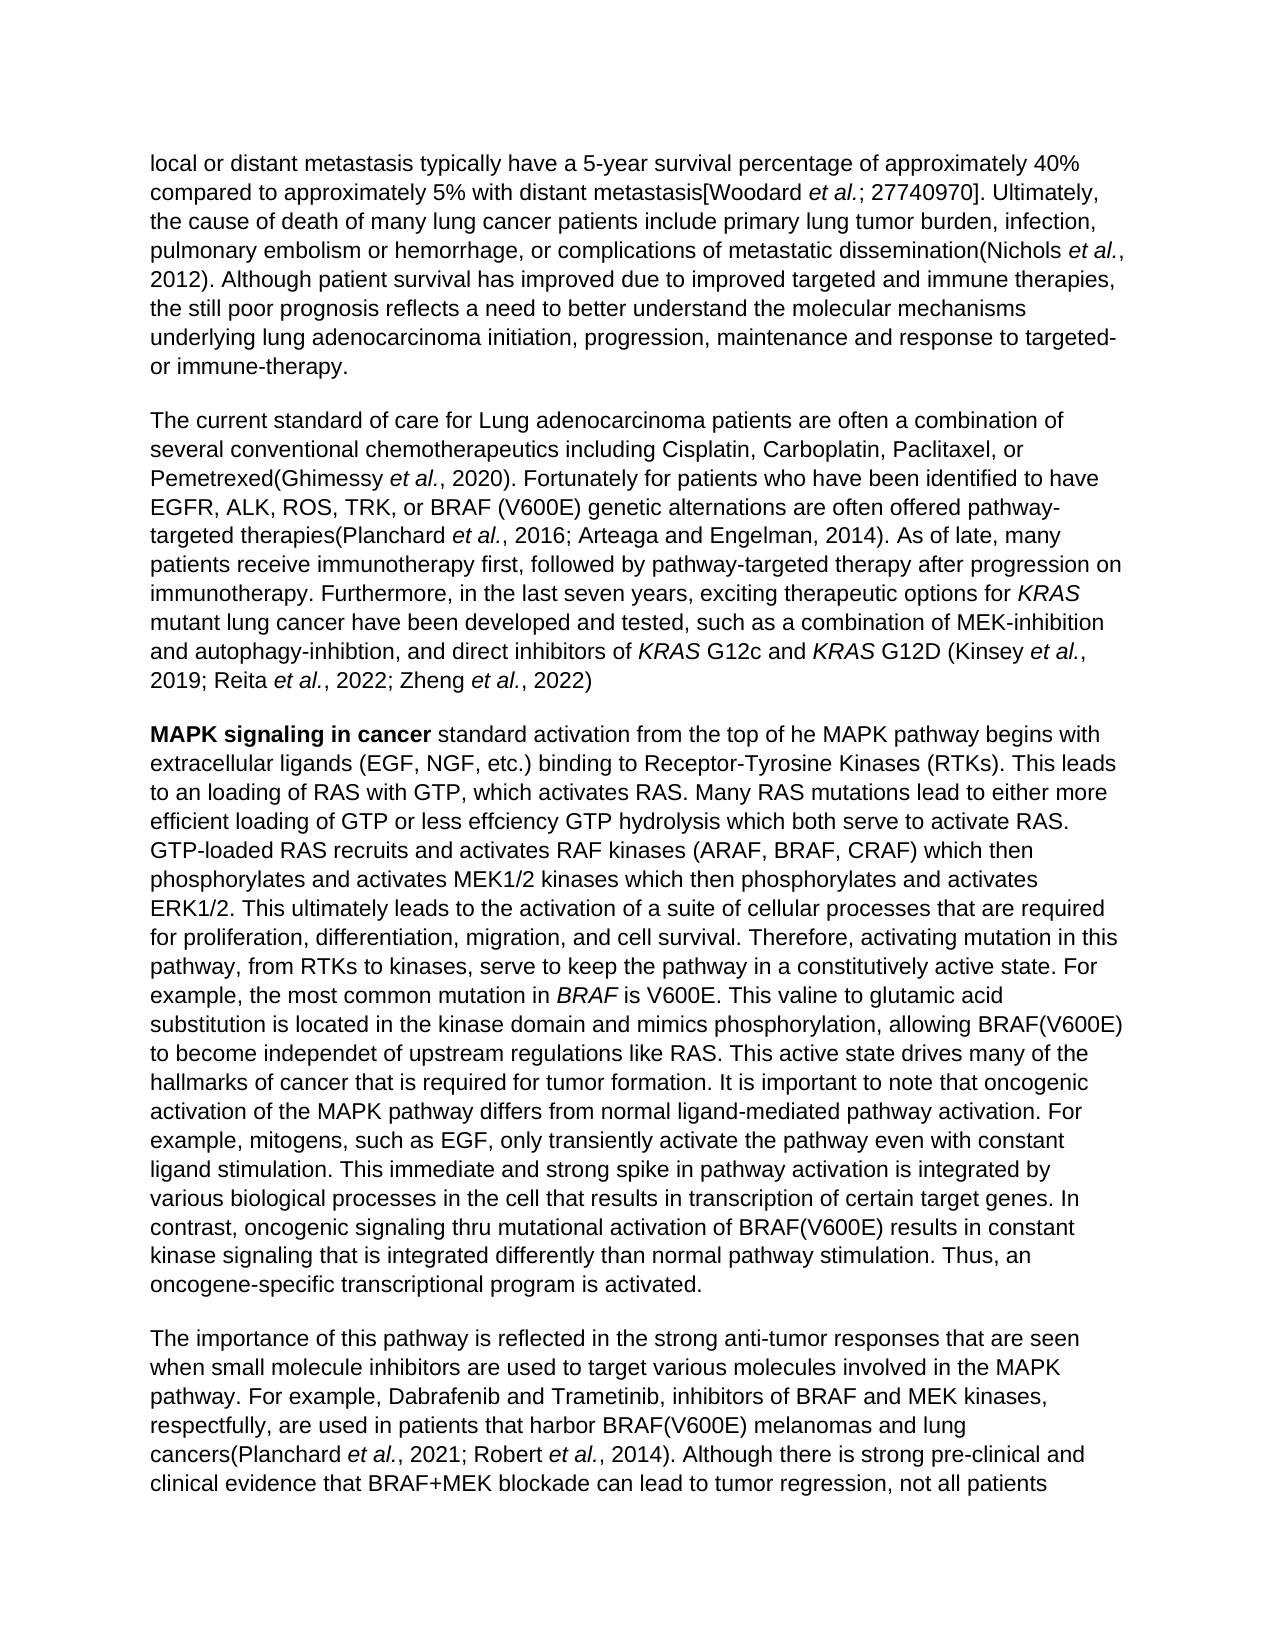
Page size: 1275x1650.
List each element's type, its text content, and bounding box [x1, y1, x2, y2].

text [150, 150, 1125, 379]
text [150, 1325, 1125, 1497]
text The current standard of care for Lung adenocarcinoma patients are often a combination of several conventional chemotherapeutics including Cisplatin, Carboplatin, Paclitaxel, or Pemetrexed(Ghimessy et al., 2020). Fortunately for patients who have been identified to have EGFR, ALK, ROS, TRK, or BRAF (V600E) genetic alternations are often offered pathway-targeted therapies(Planchard et al., 2016; Arteaga and Engelman, 2014). As of late, many patients receive immunotherapy first, followed by pathway-targeted therapy after progression on immunotherapy. Furthermore, in the last seven years, exciting therapeutic options for KRAS mutant lung cancer have been developed and tested, such as a combination of MEK-inhibition and autophagy-inhibtion, and direct inhibitors of KRAS G12c and KRAS G12D (Kinsey et al., 2019; Reita et al., 2022; Zheng et al., 2022) [150, 407, 1125, 694]
text MAPK signaling in cancer standard activation from the top of he MAPK pathway begins with extracellular ligands (EGF, NGF, etc.) binding to Receptor-Tyrosine Kinases (RTKs). This leads to an loading of RAS with GTP, which activates RAS. Many RAS mutations lead to either more efficient loading of GTP or less effciency GTP hydrolysis which both serve to activate RAS. GTP-loaded RAS recruits and activates RAF kinases (ARAF, BRAF, CRAF) which then phosphorylates and activates MEK1/2 kinases which then phosphorylates and activates ERK1/2. This ultimately leads to the activation of a suite of cellular processes that are required for proliferation, differentiation, migration, and cell survival. Therefore, activating mutation in this pathway, from RTKs to kinases, serve to keep the pathway in a constitutively active state. For example, the most common mutation in BRAF is V600E. This valine to glutamic acid substitution is located in the kinase domain and mimics phosphorylation, allowing BRAF(V600E) to become independet of upstream regulations like RAS. This active state drives many of the hallmarks of cancer that is required for tumor formation. It is important to note that oncogenic activation of the MAPK pathway differs from normal ligand-mediated pathway activation. For example, mitogens, such as EGF, only transiently activate the pathway even with constant ligand stimulation. This immediate and strong spike in pathway activation is integrated by various biological processes in the cell that results in transcription of certain target genes. In contrast, oncogenic signaling thru mutational activation of BRAF(V600E) results in constant kinase signaling that is integrated differently than normal pathway stimulation. Thus, an oncogene-specific transcriptional program is activated. [150, 721, 1125, 1298]
